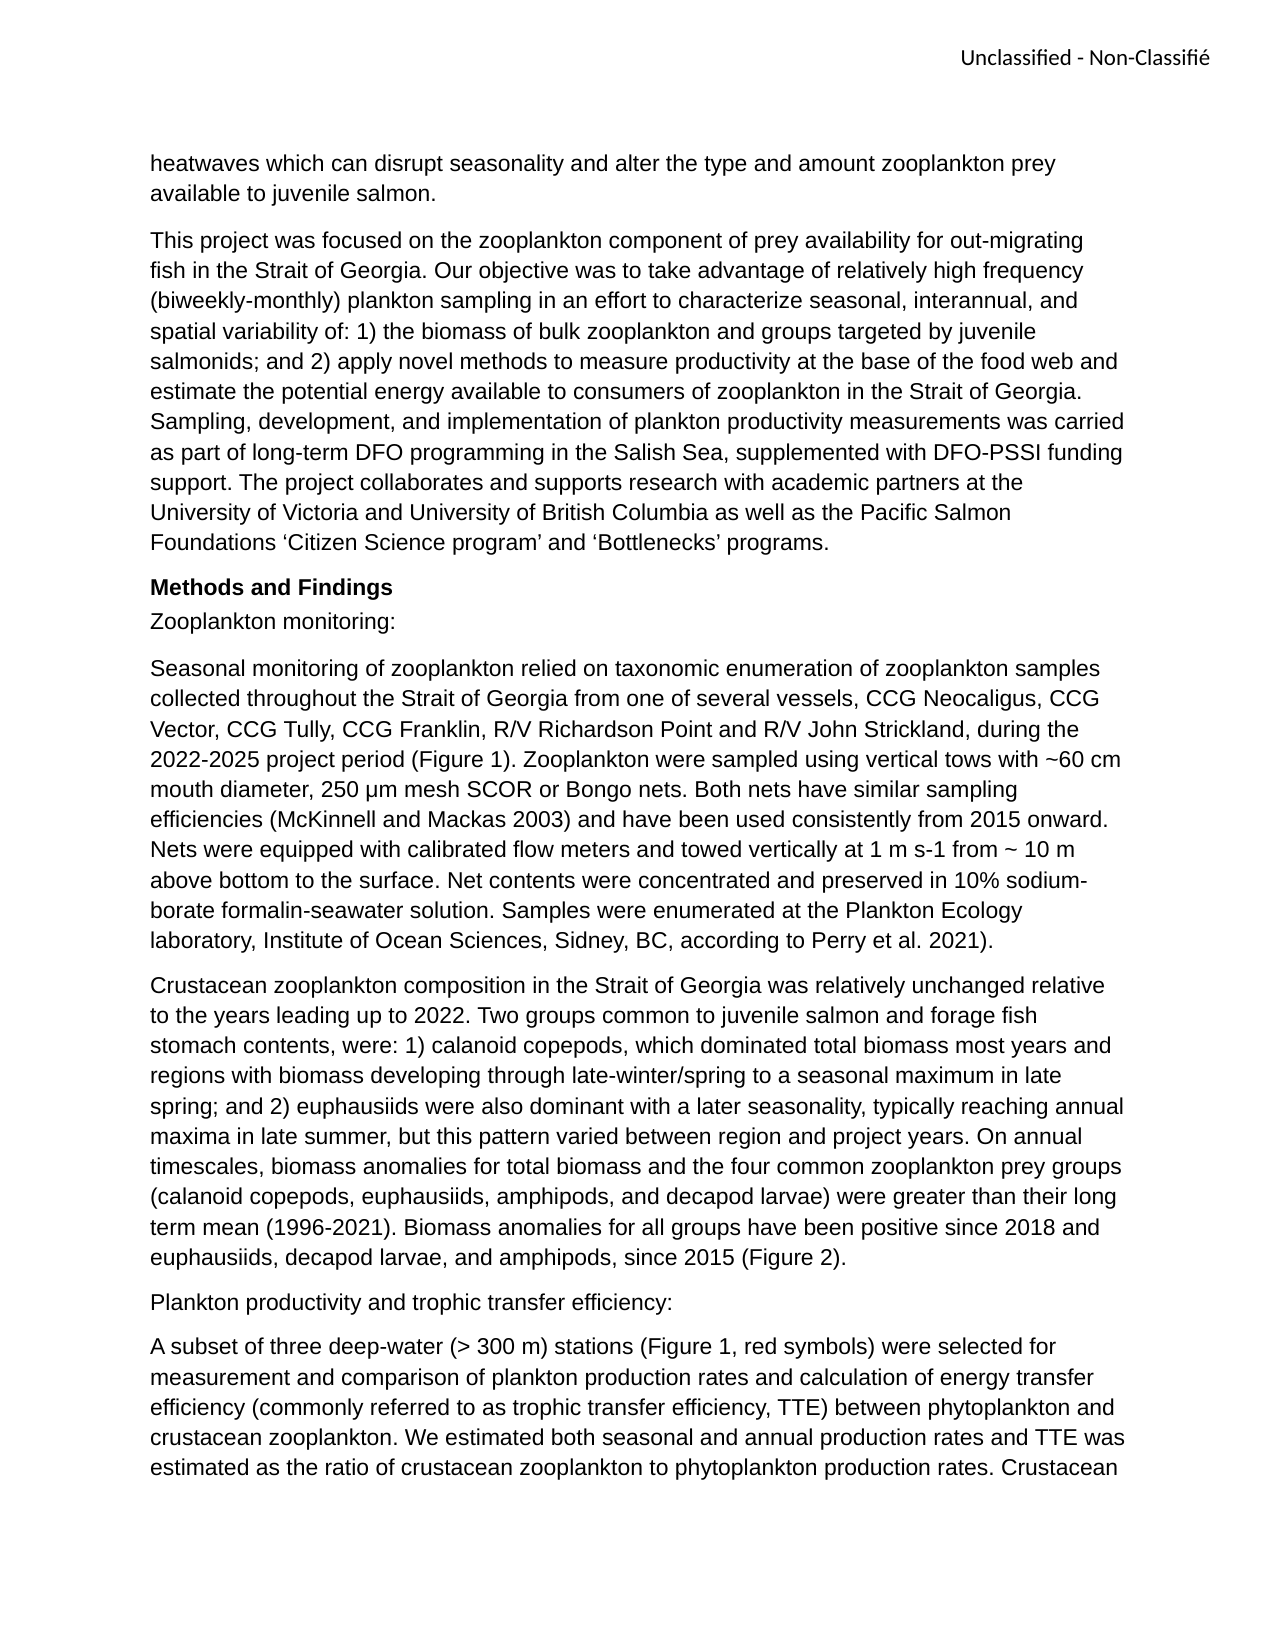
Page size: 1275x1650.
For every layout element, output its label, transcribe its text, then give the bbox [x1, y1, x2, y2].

text This project was focused on the zooplankton component of prey availability for out-migrating fish in the Strait of Georgia. Our objective was to take advantage of relatively high frequency (biweekly-monthly) plankton sampling in an effort to characterize seasonal, interannual, and spatial variability of: 1) the biomass of bulk zooplankton and groups targeted by juvenile salmonids; and 2) apply novel methods to measure productivity at the base of the food web and estimate the potential energy available to consumers of zooplankton in the Strait of Georgia. Sampling, development, and implementation of plankton productivity measurements was carried as part of long-term DFO programming in the Salish Sea, supplemented with DFO-PSSI funding support. The project collaborates and supports research with academic partners at the University of Victoria and University of British Columbia as well as the Pacific Salmon Foundations ‘Citizen Science program’ and ‘Bottlenecks’ programs. [150, 227, 1125, 556]
text Plankton productivity and trophic transfer efficiency: [150, 1288, 1125, 1315]
subtitle Methods and Findings [150, 574, 1125, 600]
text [150, 1333, 1125, 1481]
text Seasonal monitoring of zooplankton relied on taxonomic enumeration of zooplankton samples collected throughout the Strait of Georgia from one of several vessels, CCG Neocaligus, CCG Vector, CCG Tully, CCG Franklin, R/V Richardson Point and R/V John Strickland, during the 2022-2025 project period (Figure 1). Zooplankton were sampled using vertical tows with ~60 cm mouth diameter, 250 μm mesh SCOR or Bongo nets. Both nets have similar sampling efficiencies (McKinnell and Mackas 2003) and have been used consistently from 2015 onward. Nets were equipped with calibrated flow meters and towed vertically at 1 m s-1 from ~ 10 m above bottom to the surface. Net contents were concentrated and preserved in 10% sodium-borate formalin-seawater solution. Samples were enumerated at the Plankton Ecology laboratory, Institute of Ocean Sciences, Sidney, BC, according to Perry et al. 2021). [150, 655, 1125, 953]
text Crustacean zooplankton composition in the Strait of Georgia was relatively unchanged relative to the years leading up to 2022. Two groups common to juvenile salmon and forage fish stomach contents, were: 1) calanoid copepods, which dominated total biomass most years and regions with biomass developing through late-winter/spring to a seasonal maximum in late spring; and 2) euphausiids were also dominant with a later seasonality, typically reaching annual maxima in late summer, but this pattern varied between region and project years. On annual timescales, biomass anomalies for total biomass and the four common zooplankton prey groups (calanoid copepods, euphausiids, amphipods, and decapod larvae) were greater than their long term mean (1996-2021). Biomass anomalies for all groups have been positive since 2018 and euphausiids, decapod larvae, and amphipods, since 2015 (Figure 2). [150, 972, 1125, 1270]
